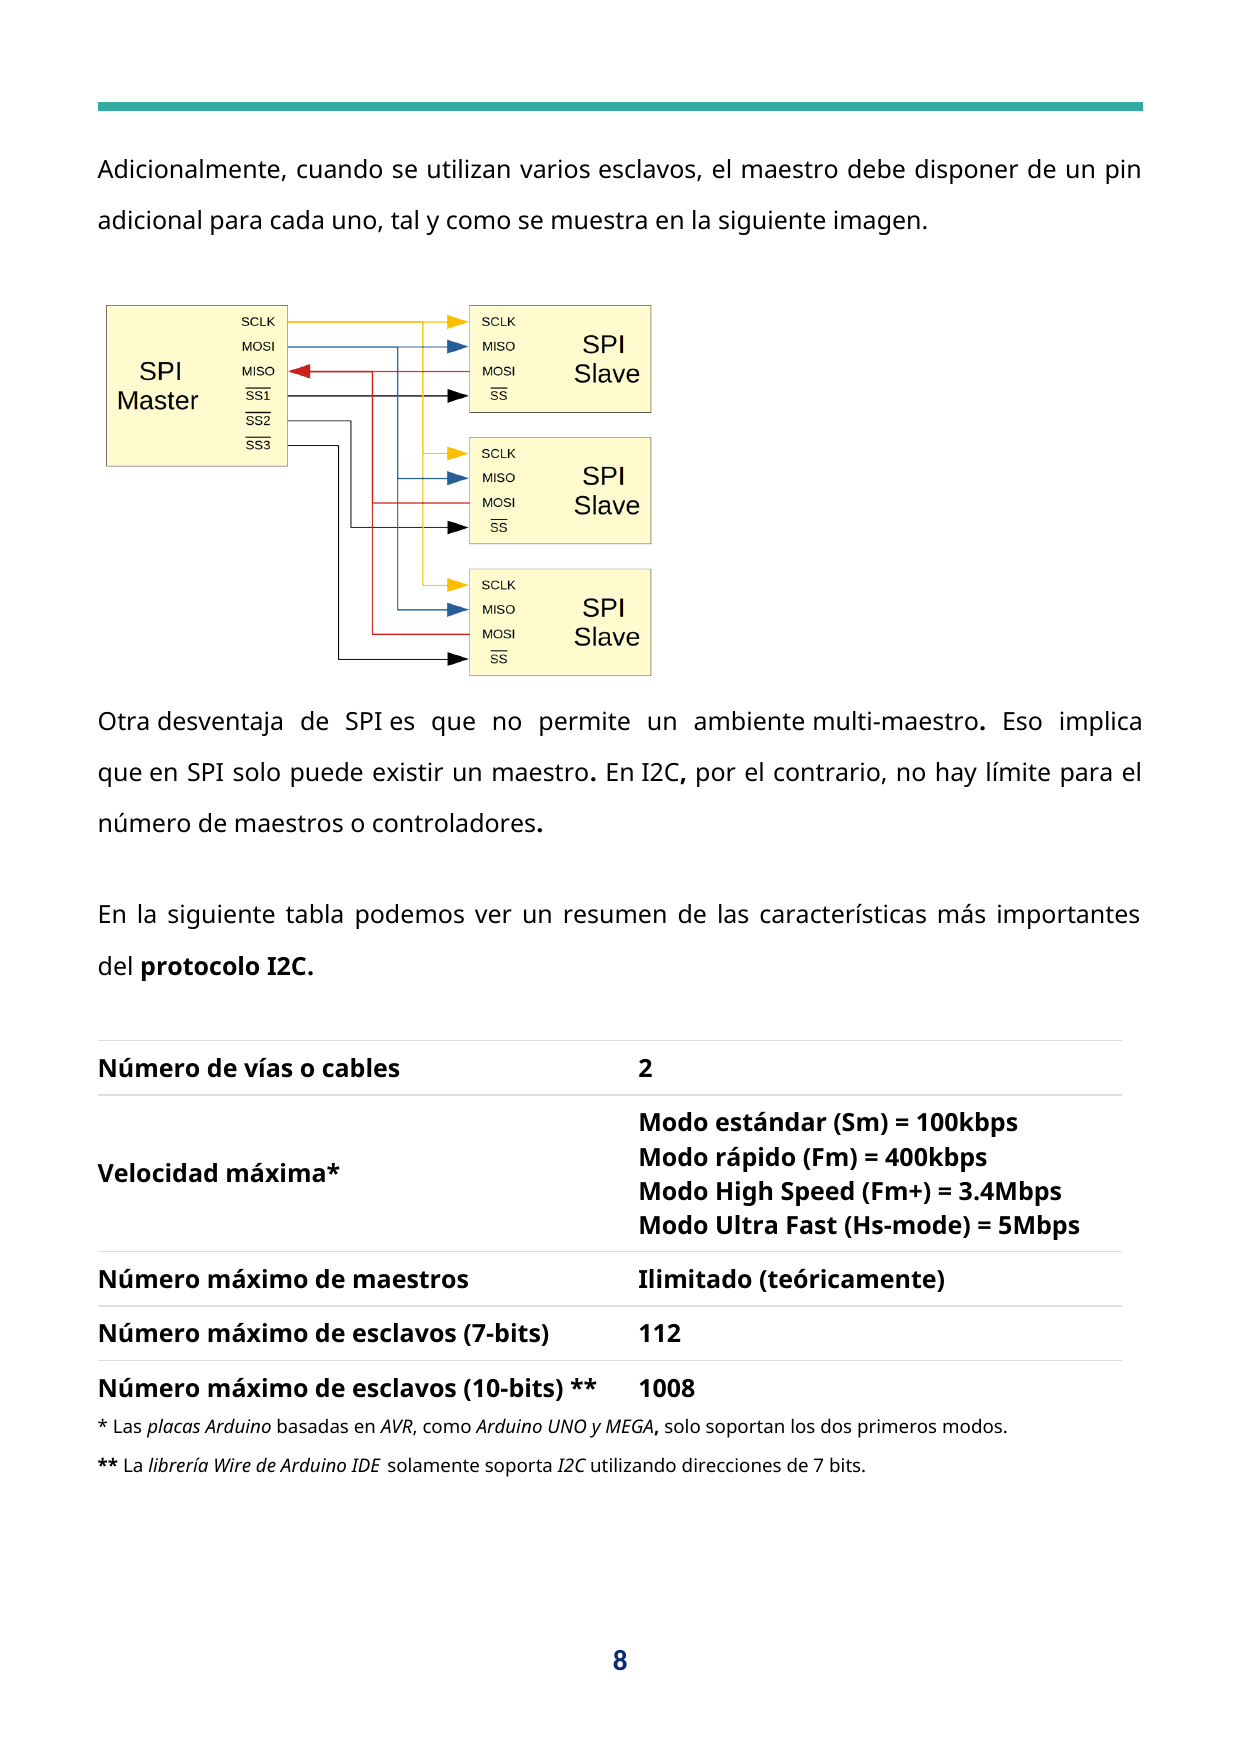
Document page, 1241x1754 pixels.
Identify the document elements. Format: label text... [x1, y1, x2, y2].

table_cell 112 [638, 1307, 1122, 1359]
table_header Número de vías o cables [98, 1041, 638, 1094]
text * Las placas Arduino basadas en AVR, como Arduino UNO y MEGA, solo soportan los dos primeros modos. [97, 1414, 1143, 1439]
text ** La librería Wire de Arduino IDE solamente soporta I2C utilizando direcciones de 7 bits. [97, 1452, 1143, 1478]
text Adicionalmente, cuando se utilizan varios esclavos, el maestro debe disponer de un pin adicional para cada uno, tal y como se muestra en la siguiente imagen. [97, 152, 1143, 237]
table_cell 1008 [638, 1361, 1122, 1414]
table_cell Número máximo de esclavos (10-bits) ** [98, 1361, 638, 1414]
table_cell Modo estándar (Sm) = 100kbps Modo rápido (Fm) = 400kbps Modo High Speed (Fm+) = 3.4Mbps Modo Ultra Fast (Hs-mode) = 5Mbps [638, 1096, 1122, 1251]
table_header 2 [638, 1041, 1122, 1094]
text En la siguiente tabla podemos ver un resumen de las características más importantes del protocolo I2C. [97, 897, 1143, 982]
text Otra desventaja de SPI es que no permite un ambiente multi-maestro. Eso implica que en SPI solo puede existir un maestro. En I2C, por el contrario, no hay límite para el número de maestros o controladores. [97, 703, 1143, 839]
picture [97, 294, 660, 686]
table_cell Número máximo de maestros [98, 1252, 638, 1305]
table_cell Número máximo de esclavos (7-bits) [98, 1307, 638, 1359]
table_cell Ilimitado (teóricamente) [638, 1252, 1122, 1305]
table_cell Velocidad máxima* [98, 1096, 638, 1251]
